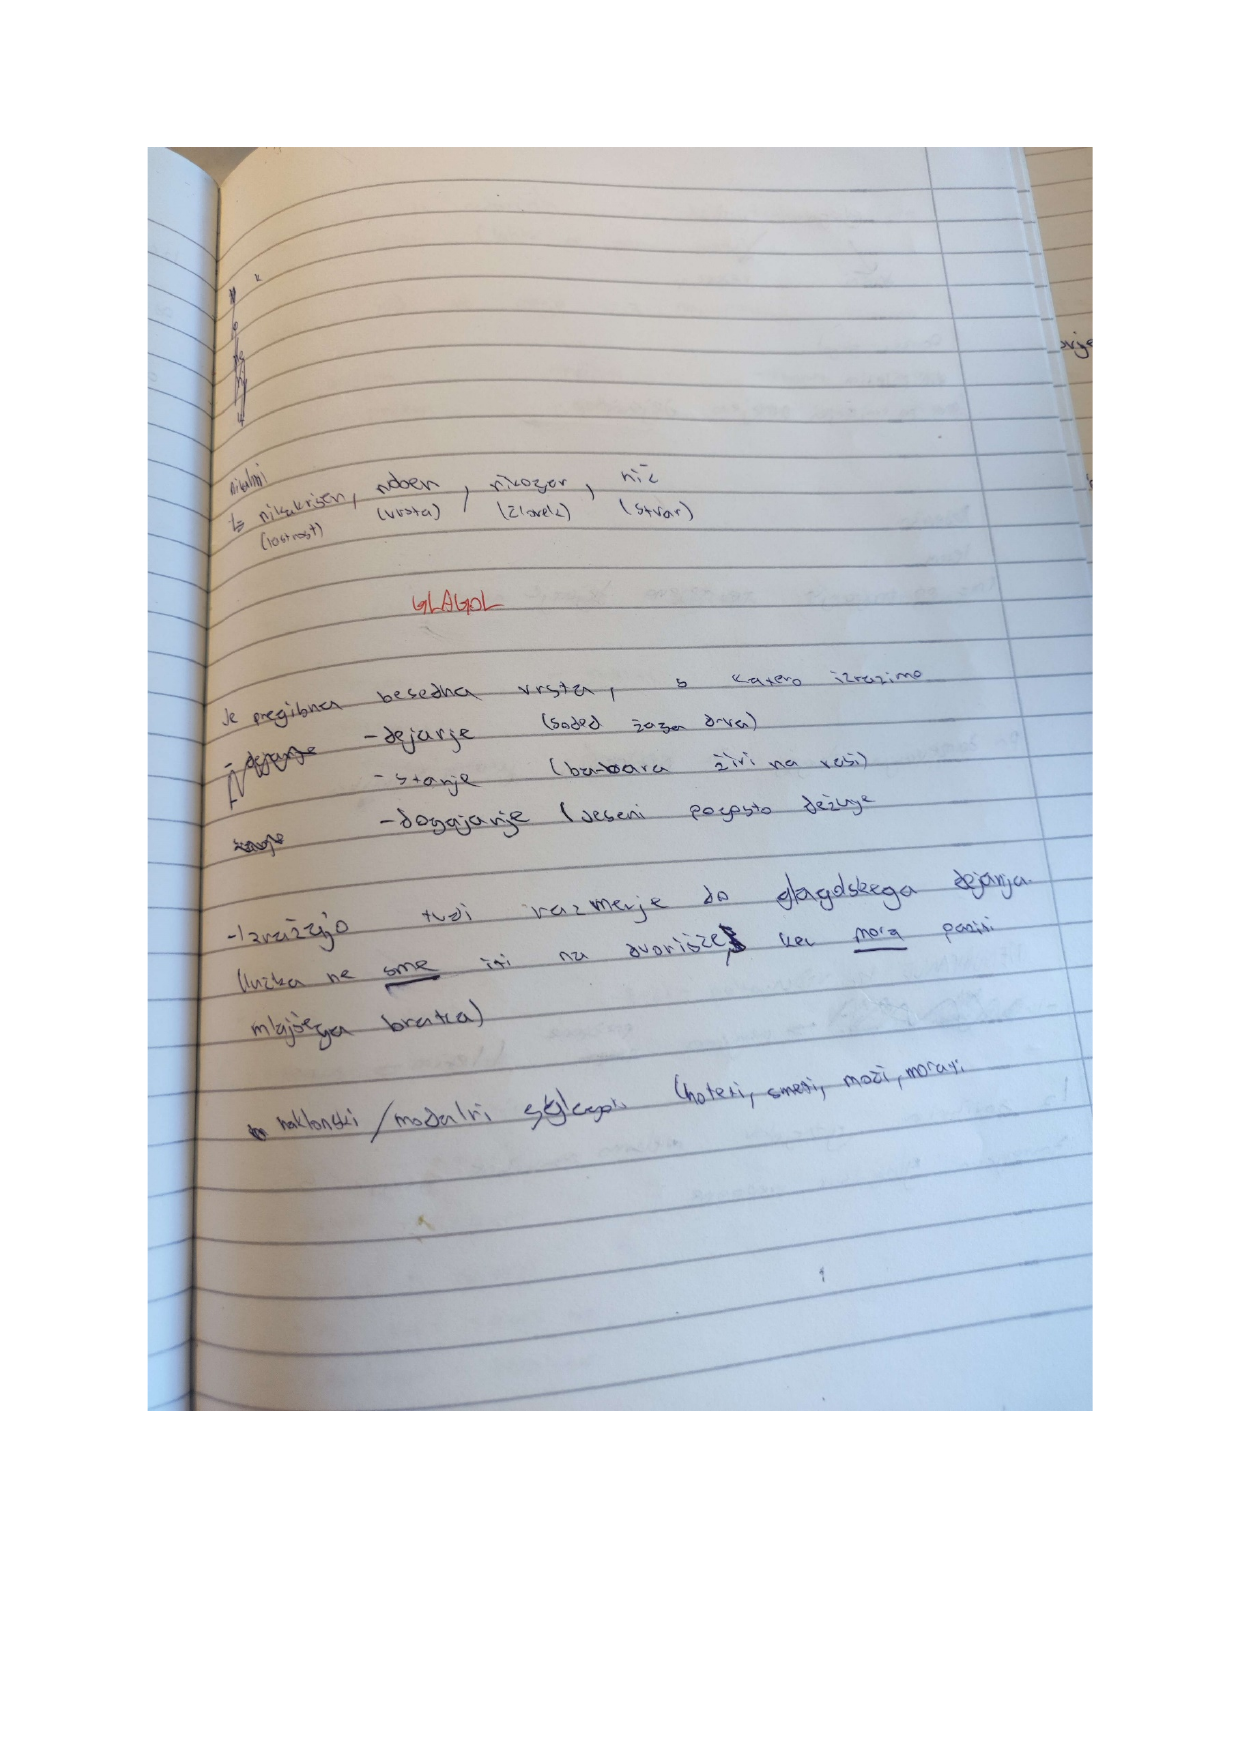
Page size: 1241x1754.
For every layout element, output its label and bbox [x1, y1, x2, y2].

picture [147, 147, 1093, 1411]
